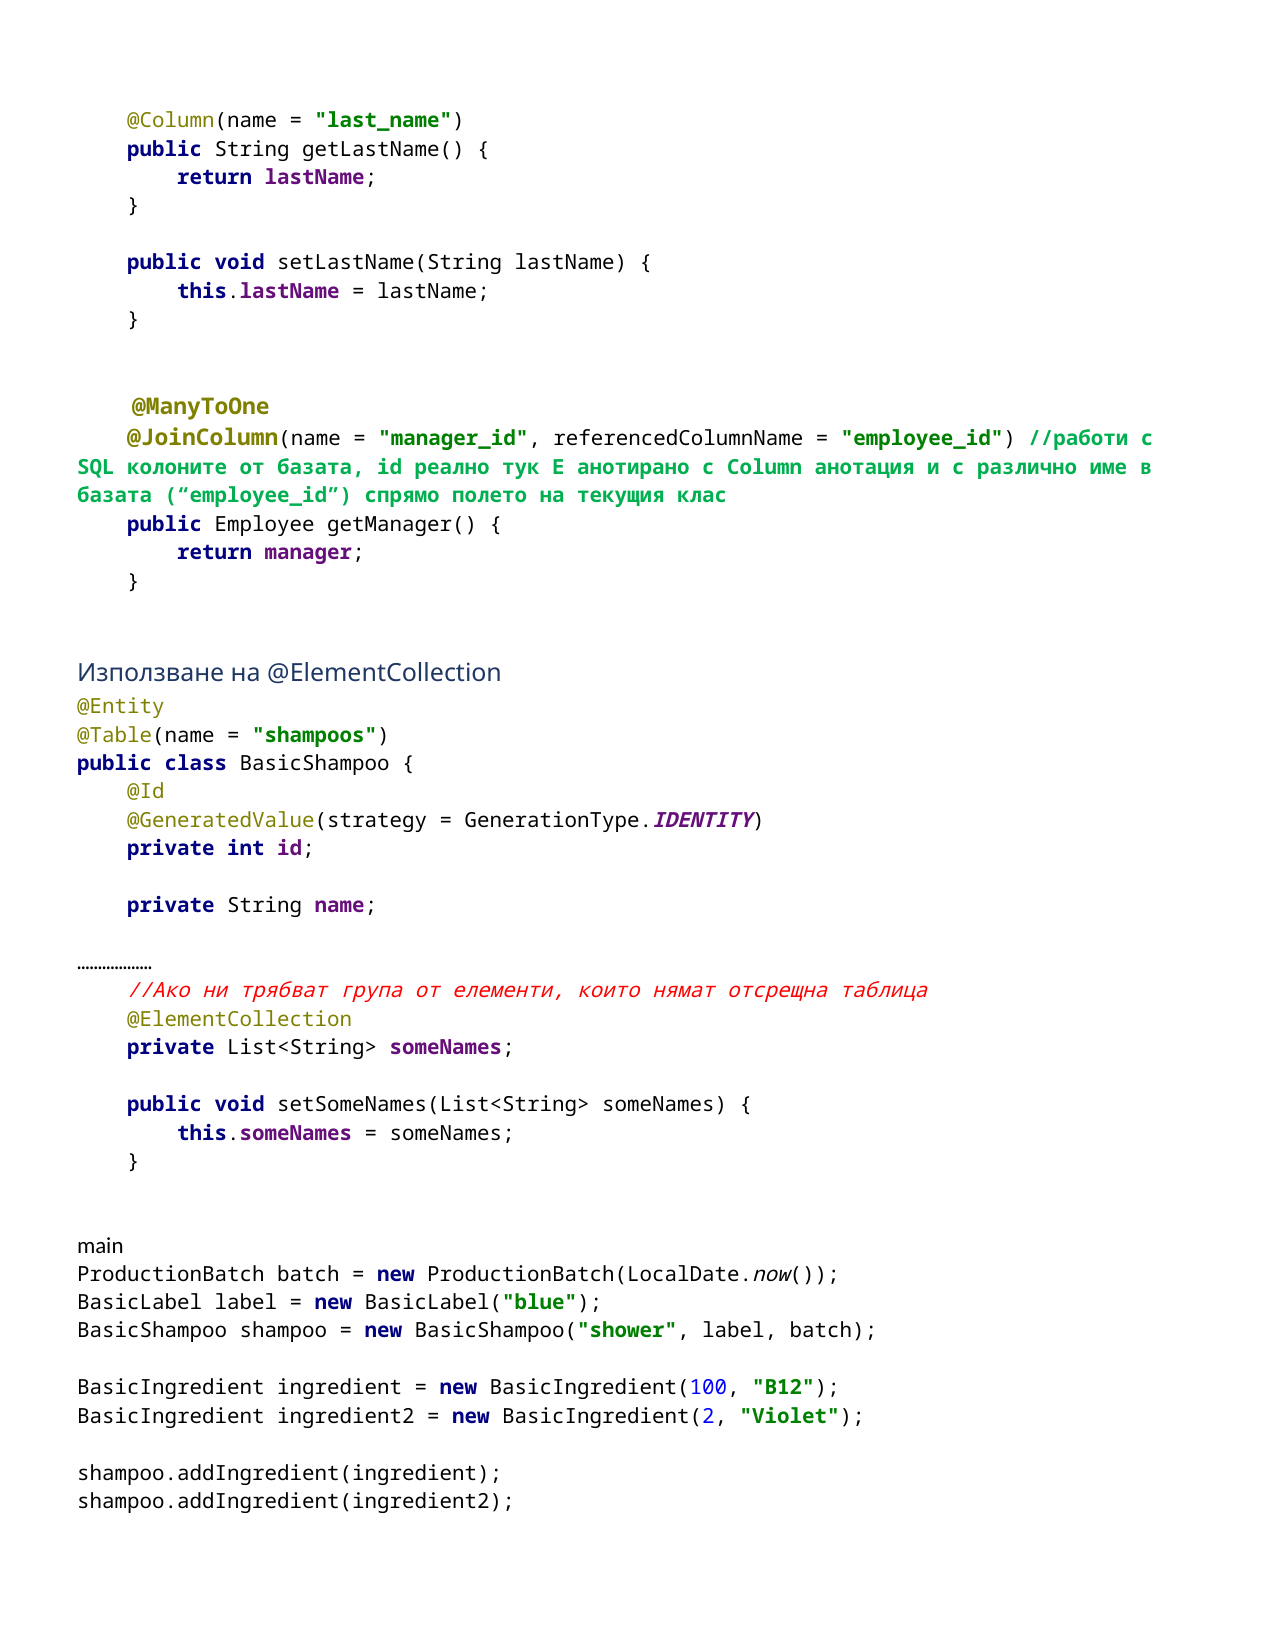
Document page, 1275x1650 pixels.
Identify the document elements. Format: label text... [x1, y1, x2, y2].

subtitle Използване на @ElementCollection [77, 654, 1198, 688]
text @Entity @Table(name = "shampoos") public class BasicShampoo { @Id @GeneratedValue(strategy = GenerationType.IDENTITY) private int id; private String name; ……………… //Ако ни трябват група от елементи, които нямат отсрещна таблица @ElementCollection private List<String> someNames; public void setSomeNames(List<String> someNames) { this.someNames = someNames; } [77, 691, 1198, 1175]
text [77, 1259, 1198, 1515]
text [77, 77, 1198, 594]
text main [77, 1231, 1198, 1259]
